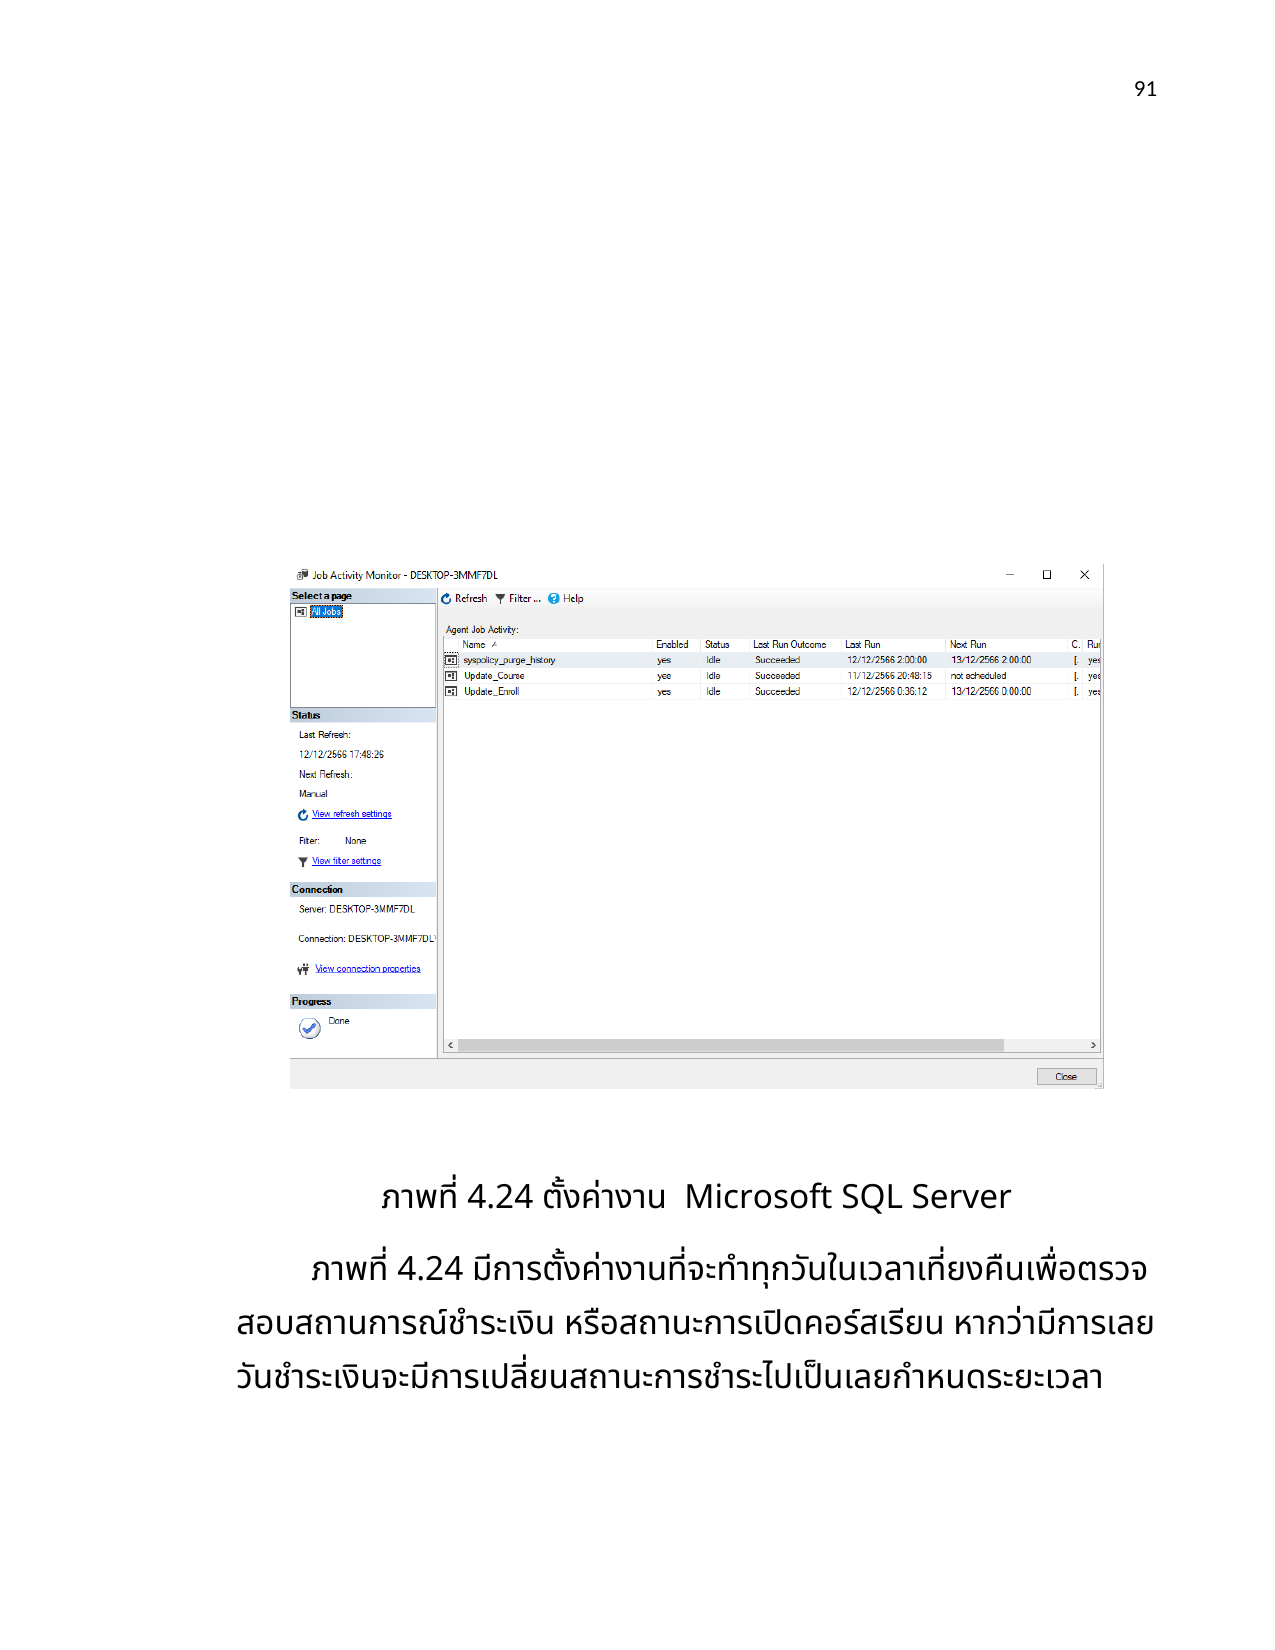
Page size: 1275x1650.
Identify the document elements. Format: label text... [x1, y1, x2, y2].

text ภาพที่ 4.24 ตั้งค่างาน Microsoft SQL Server [236, 1173, 1157, 1224]
picture [289, 564, 1104, 1089]
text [236, 1244, 1157, 1404]
